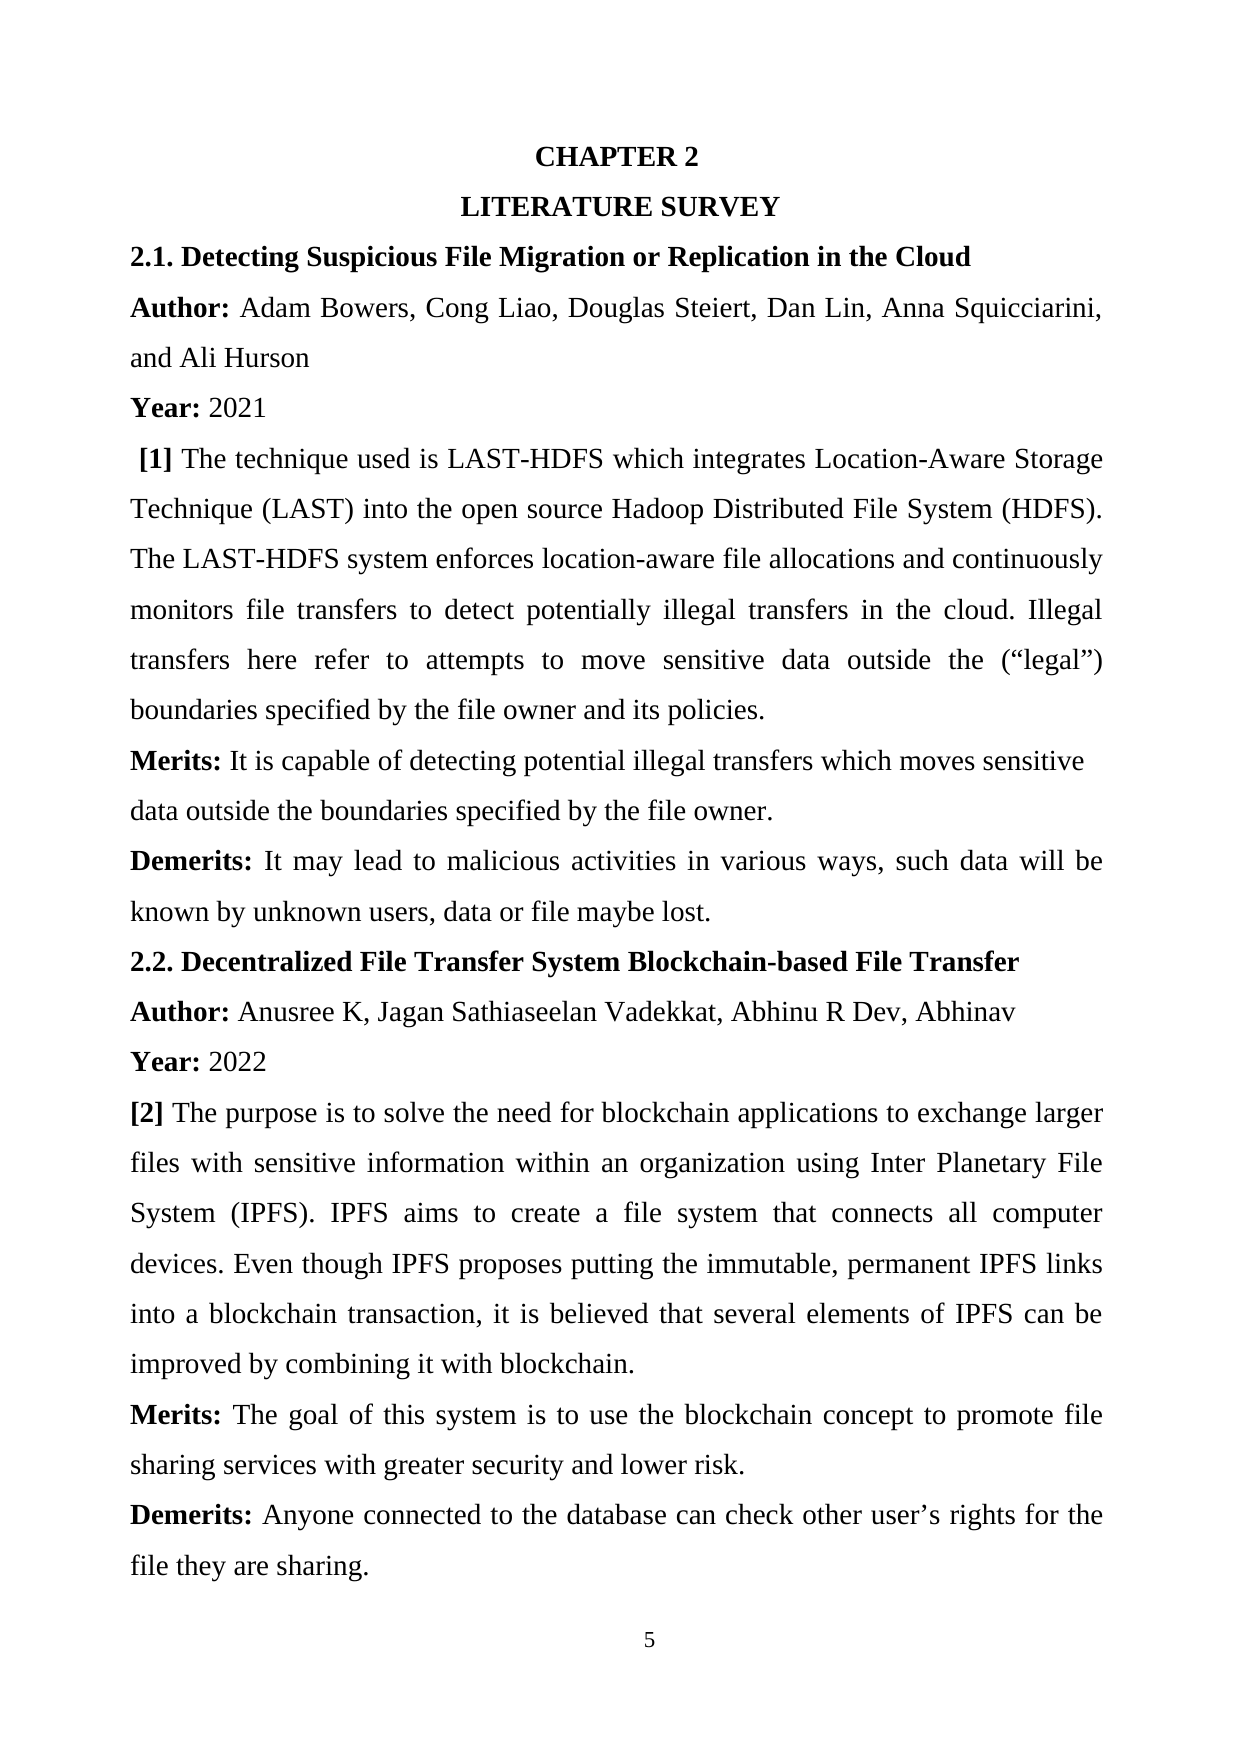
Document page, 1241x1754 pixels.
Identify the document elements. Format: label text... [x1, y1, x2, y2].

text data outside the boundaries specified by the file owner. [130, 793, 1104, 827]
text CHAPTER 2 [130, 139, 1104, 172]
text LITERATURE SURVEY [130, 189, 1104, 223]
text Demerits: Anyone connected to the database can check other user’s rights for the file they are sharing. [130, 1497, 1104, 1581]
text Author: Anusree K, Jagan Sathiaseelan Vadekkat, Abhinu R Dev, Abhinav [130, 994, 1104, 1028]
text [1] The technique used is LAST-HDFS which integrates Location-Aware Storage Technique (LAST) into the open source Hadoop Distributed File System (HDFS). The LAST-HDFS system enforces location-aware file allocations and continuously monitors file transfers to detect potentially illegal transfers in the cloud. Illegal transfers here refer to attempts to move sensitive data outside the (“legal”) boundaries specified by the file owner and its policies. [130, 441, 1104, 726]
text 2.1. Detecting Suspicious File Migration or Replication in the Cloud [130, 239, 1104, 273]
text Year: 2021 [130, 391, 1104, 424]
text 2.2. Decentralized File Transfer System Blockchain-based File Transfer [130, 944, 1104, 977]
text Year: 2022 [130, 1044, 1104, 1078]
text Merits: The goal of this system is to use the blockchain concept to promote file sharing services with greater security and lower risk. [130, 1397, 1104, 1481]
text [2] The purpose is to solve the need for blockchain applications to exchange larger files with sensitive information within an organization using Inter Planetary File System (IPFS). IPFS aims to create a file system that connects all computer devices. Even though IPFS proposes putting the immutable, permanent IPFS links into a blockchain transaction, it is believed that several elements of IPFS can be improved by combining it with blockchain. [130, 1095, 1104, 1380]
text Author: Adam Bowers, Cong Liao, Douglas Steiert, Dan Lin, Anna Squicciarini, and Ali Hurson [130, 290, 1104, 374]
text Demerits: It may lead to malicious activities in various ways, such data will be known by unknown users, data or file maybe lost. [130, 843, 1104, 927]
text Merits: It is capable of detecting potential illegal transfers which moves sensitive [130, 743, 1104, 776]
